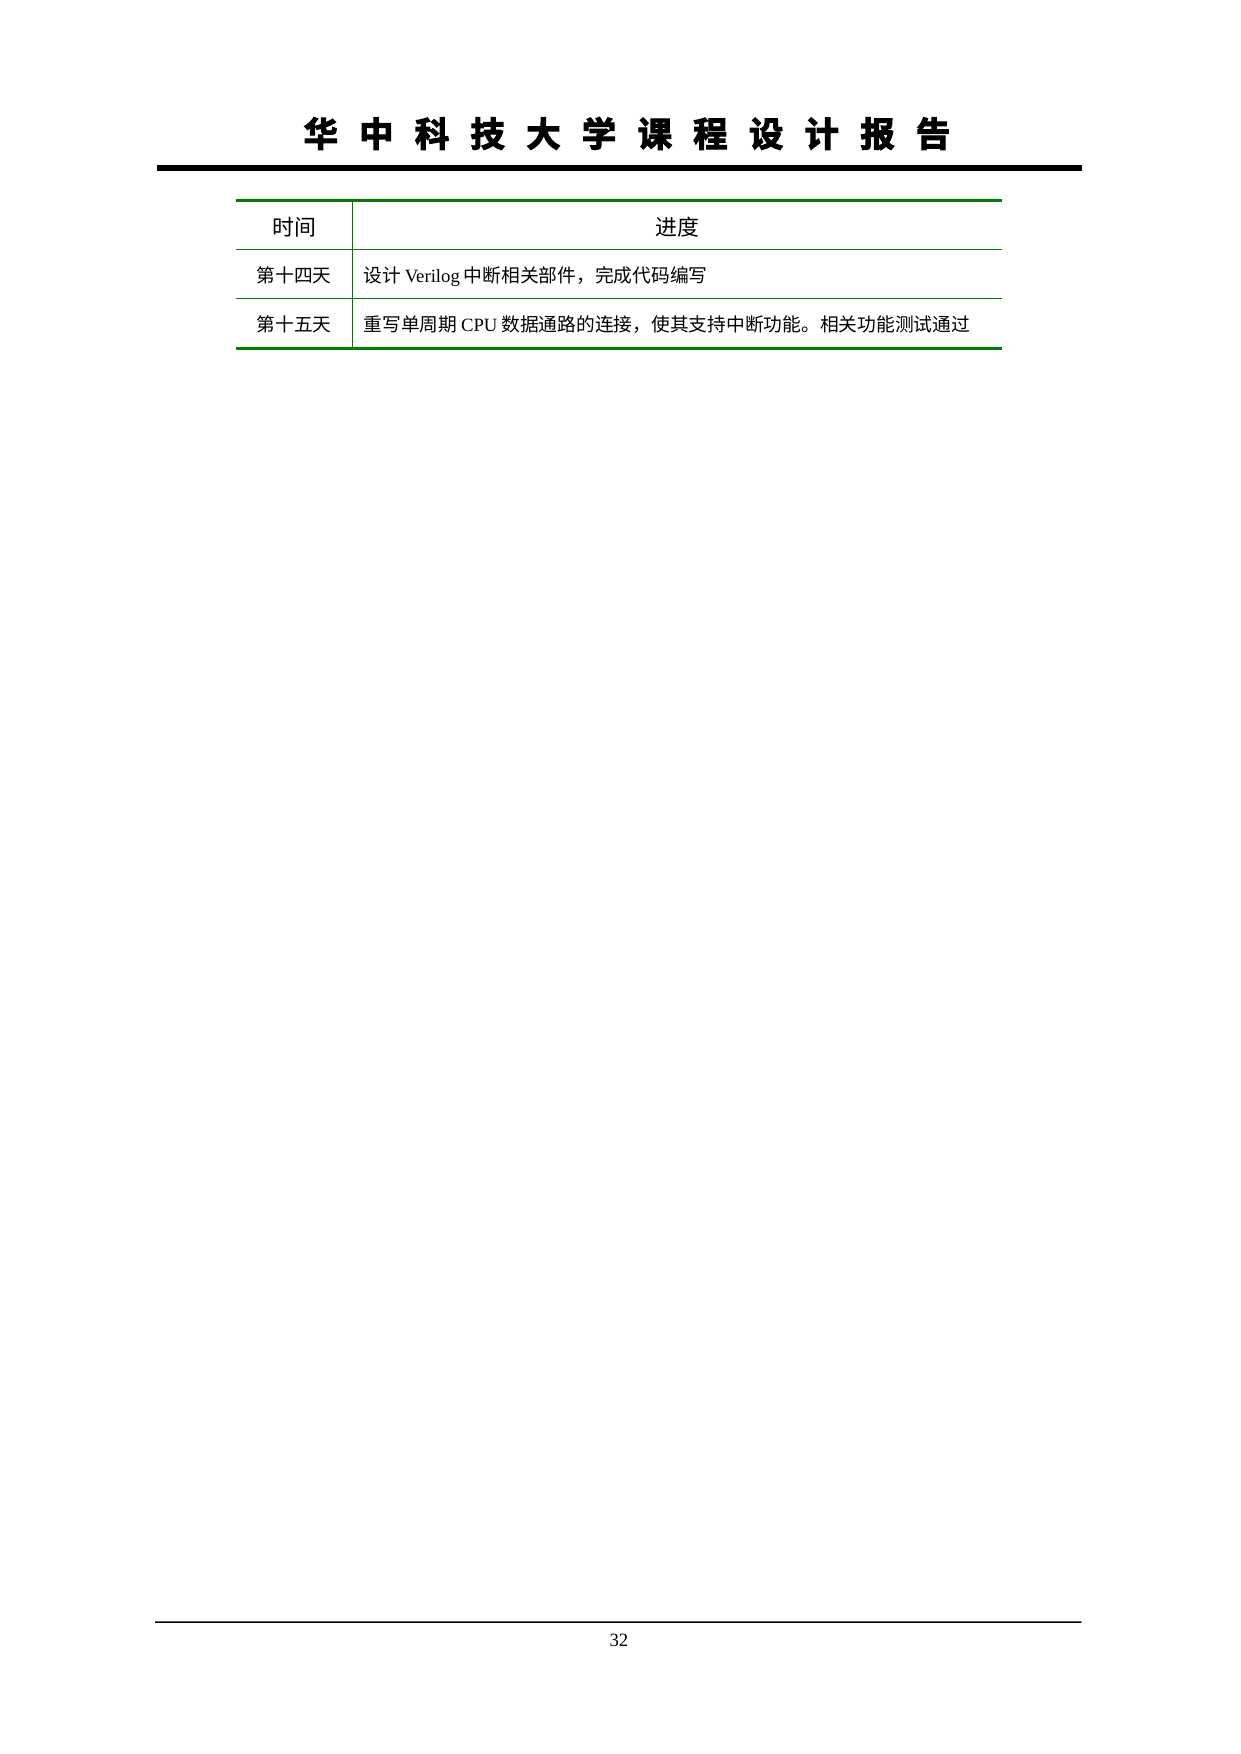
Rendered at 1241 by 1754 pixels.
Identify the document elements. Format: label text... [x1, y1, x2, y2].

table_cell 第十五天 [236, 299, 352, 347]
table_header 进度 [353, 202, 1002, 249]
table_cell 第十四天 [236, 250, 352, 298]
table_header 时间 [236, 202, 352, 249]
table_cell 重写单周期CPU数据通路的连接，使其支持中断功能。相关功能测试通过 [353, 299, 1002, 347]
table_cell 设计Verilog中断相关部件，完成代码编写 [353, 250, 1002, 298]
